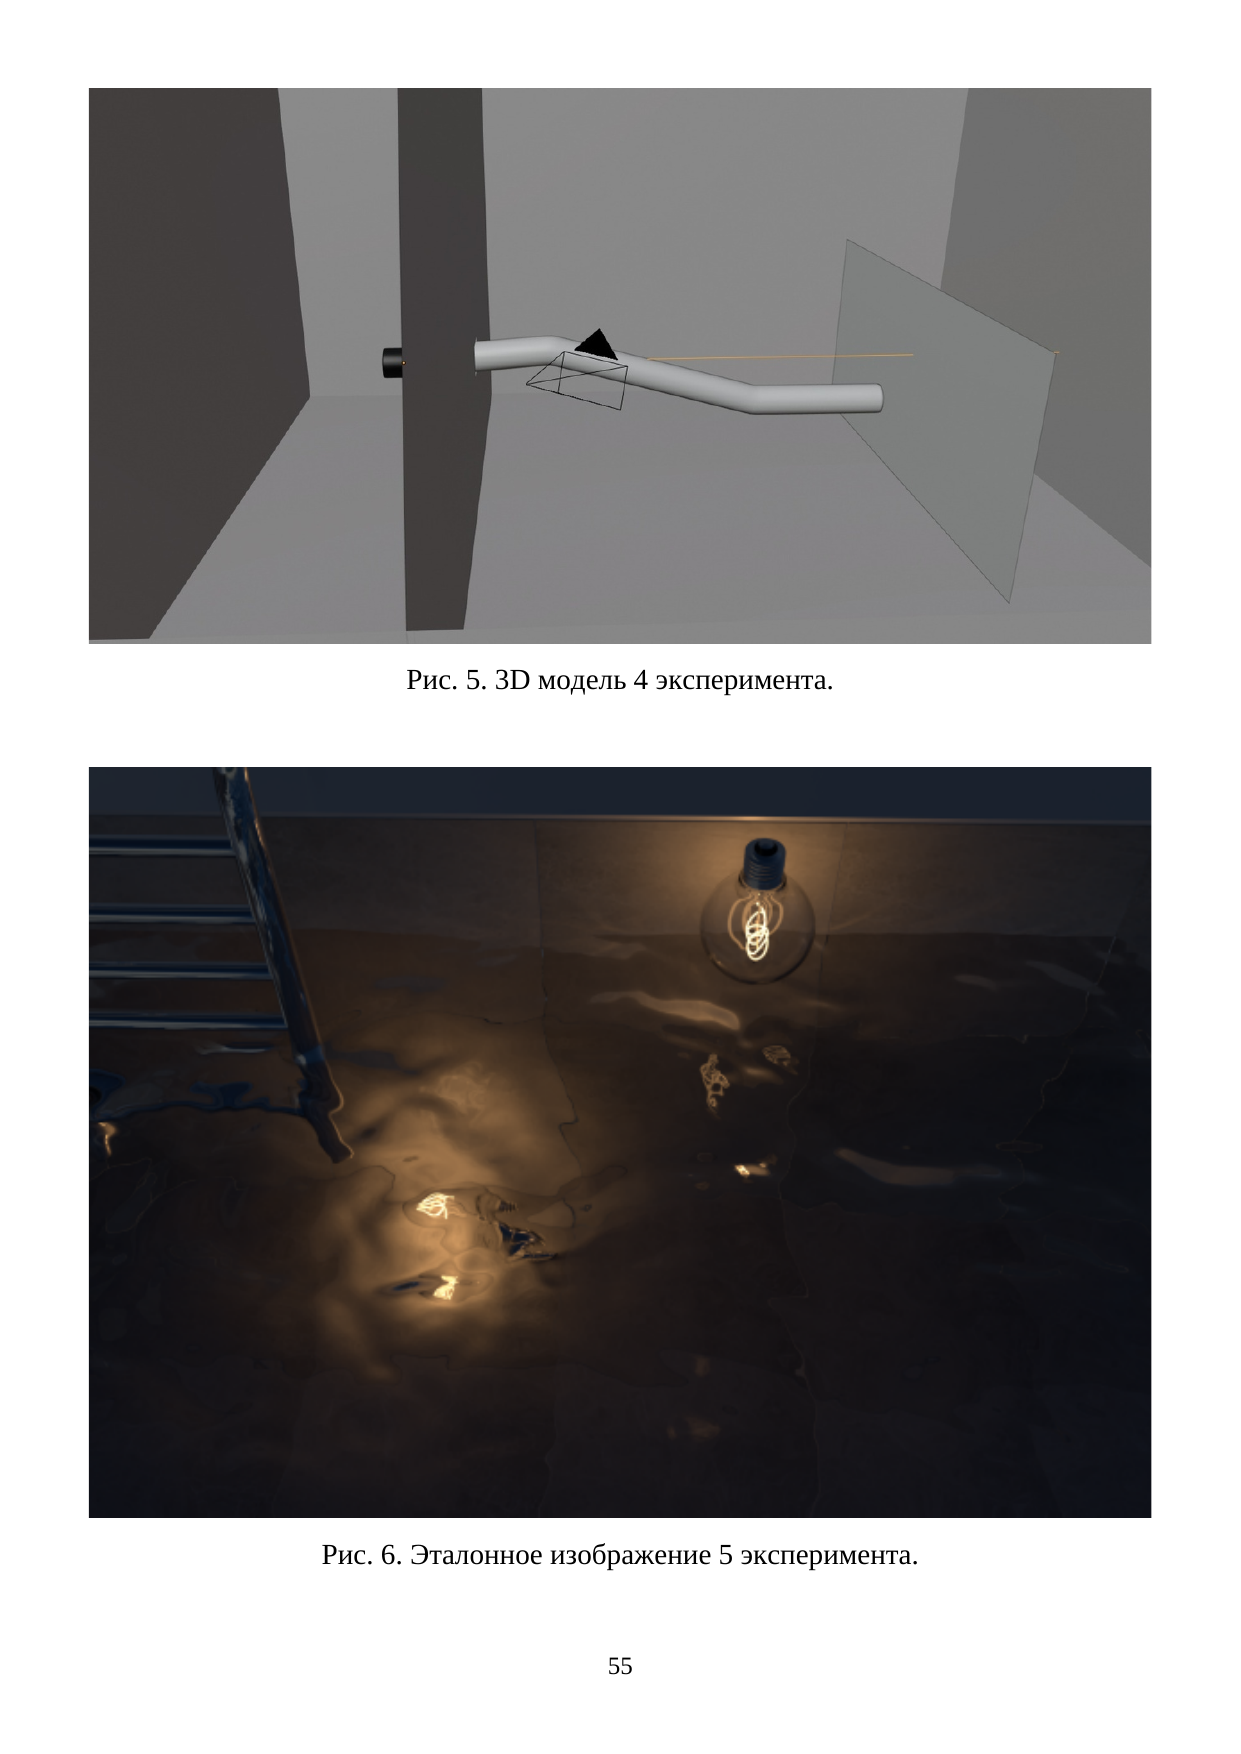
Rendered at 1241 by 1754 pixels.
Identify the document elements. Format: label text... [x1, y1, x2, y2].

picture [88, 767, 1152, 1518]
text Рис. 6. Эталонное изображение 5 эксперимента. [89, 1537, 1152, 1570]
picture [88, 88, 1152, 644]
text Рис. 5. 3D модель 4 эксперимента. [89, 662, 1152, 696]
